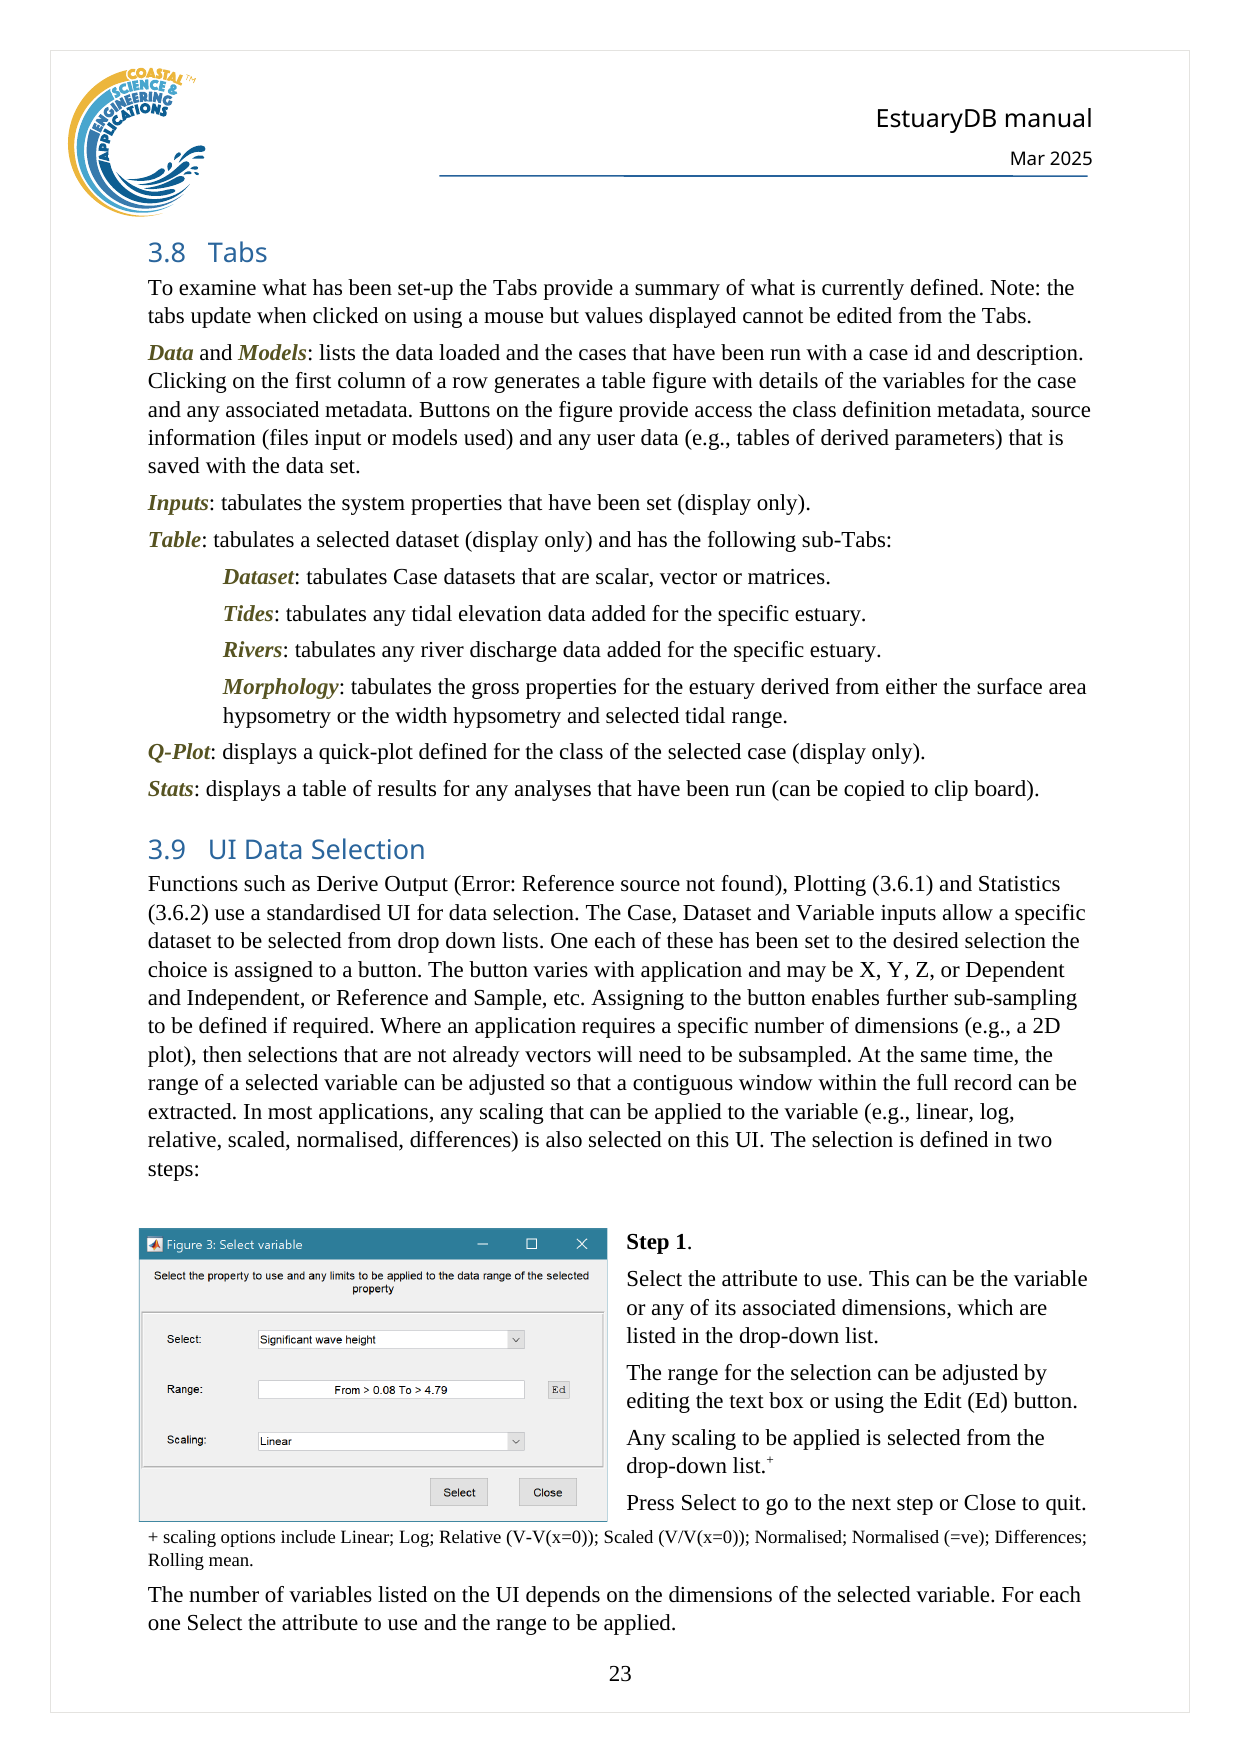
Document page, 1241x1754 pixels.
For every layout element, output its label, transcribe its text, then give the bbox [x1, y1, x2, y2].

text Press Select to go to the next step or Close to quit. [608, 1489, 1093, 1516]
text Any scaling to be applied is selected from the drop-down list.+ [608, 1424, 1093, 1479]
subtitle Tabs [148, 234, 1093, 271]
text Morphology: tabulates the gross properties for the estuary derived from either the surface area hypsometry or the width hypsometry and selected tidal range. [223, 673, 1093, 728]
text Select the attribute to use. This can be the variable or any of its associated dimensions, which are listed in the drop-down list. [608, 1265, 1093, 1348]
text Rivers: tabulates any river discharge data added for the specific estuary. [148, 636, 1093, 663]
text The number of variables listed on the UI depends on the dimensions of the selected variable. For each one Select the attribute to use and the range to be applied. [148, 1581, 1093, 1636]
text Dataset: tabulates Case datasets that are scalar, vector or matrices. [148, 563, 1093, 589]
text Q-Plot: displays a quick-plot defined for the class of the selected case (display only). [148, 738, 1093, 765]
text Table: tabulates a selected dataset (display only) and has the following sub-Tabs: [148, 526, 1093, 552]
text Stats: displays a table of results for any analyses that have been run (can be copied to clip board). [148, 775, 1093, 802]
text Inputs: tabulates the system properties that have been set (display only). [148, 489, 1093, 516]
text + scaling options include Linear; Log; Relative (V-V(x=0)); Scaled (V/V(x=0)); Normalised; Normalised (=ve); Differences; Rolling mean. [148, 1526, 1093, 1571]
picture [138, 1228, 608, 1522]
subtitle UI Data Selection [148, 831, 1093, 867]
text Data and Models: lists the data loaded and the cases that have been run with a case id and description. Clicking on the first column of a row generates a table figure with details of the variables for the case and any associated metadata. Buttons on the figure provide access the class definition metadata, source information (files input or models used) and any user data (e.g., tables of derived parameters) that is saved with the data set. [148, 339, 1093, 479]
text Step 1. [608, 1228, 1093, 1255]
text The range for the selection can be adjusted by editing the text box or using the Edit (Ed) button. [608, 1359, 1093, 1413]
text Tides: tabulates any tidal elevation data added for the specific estuary. [148, 600, 1093, 626]
text To examine what has been set-up the Tabs provide a summary of what is currently defined. Note: the tabs update when clicked on using a mouse but values displayed cannot be edited from the Tabs. [148, 274, 1093, 328]
